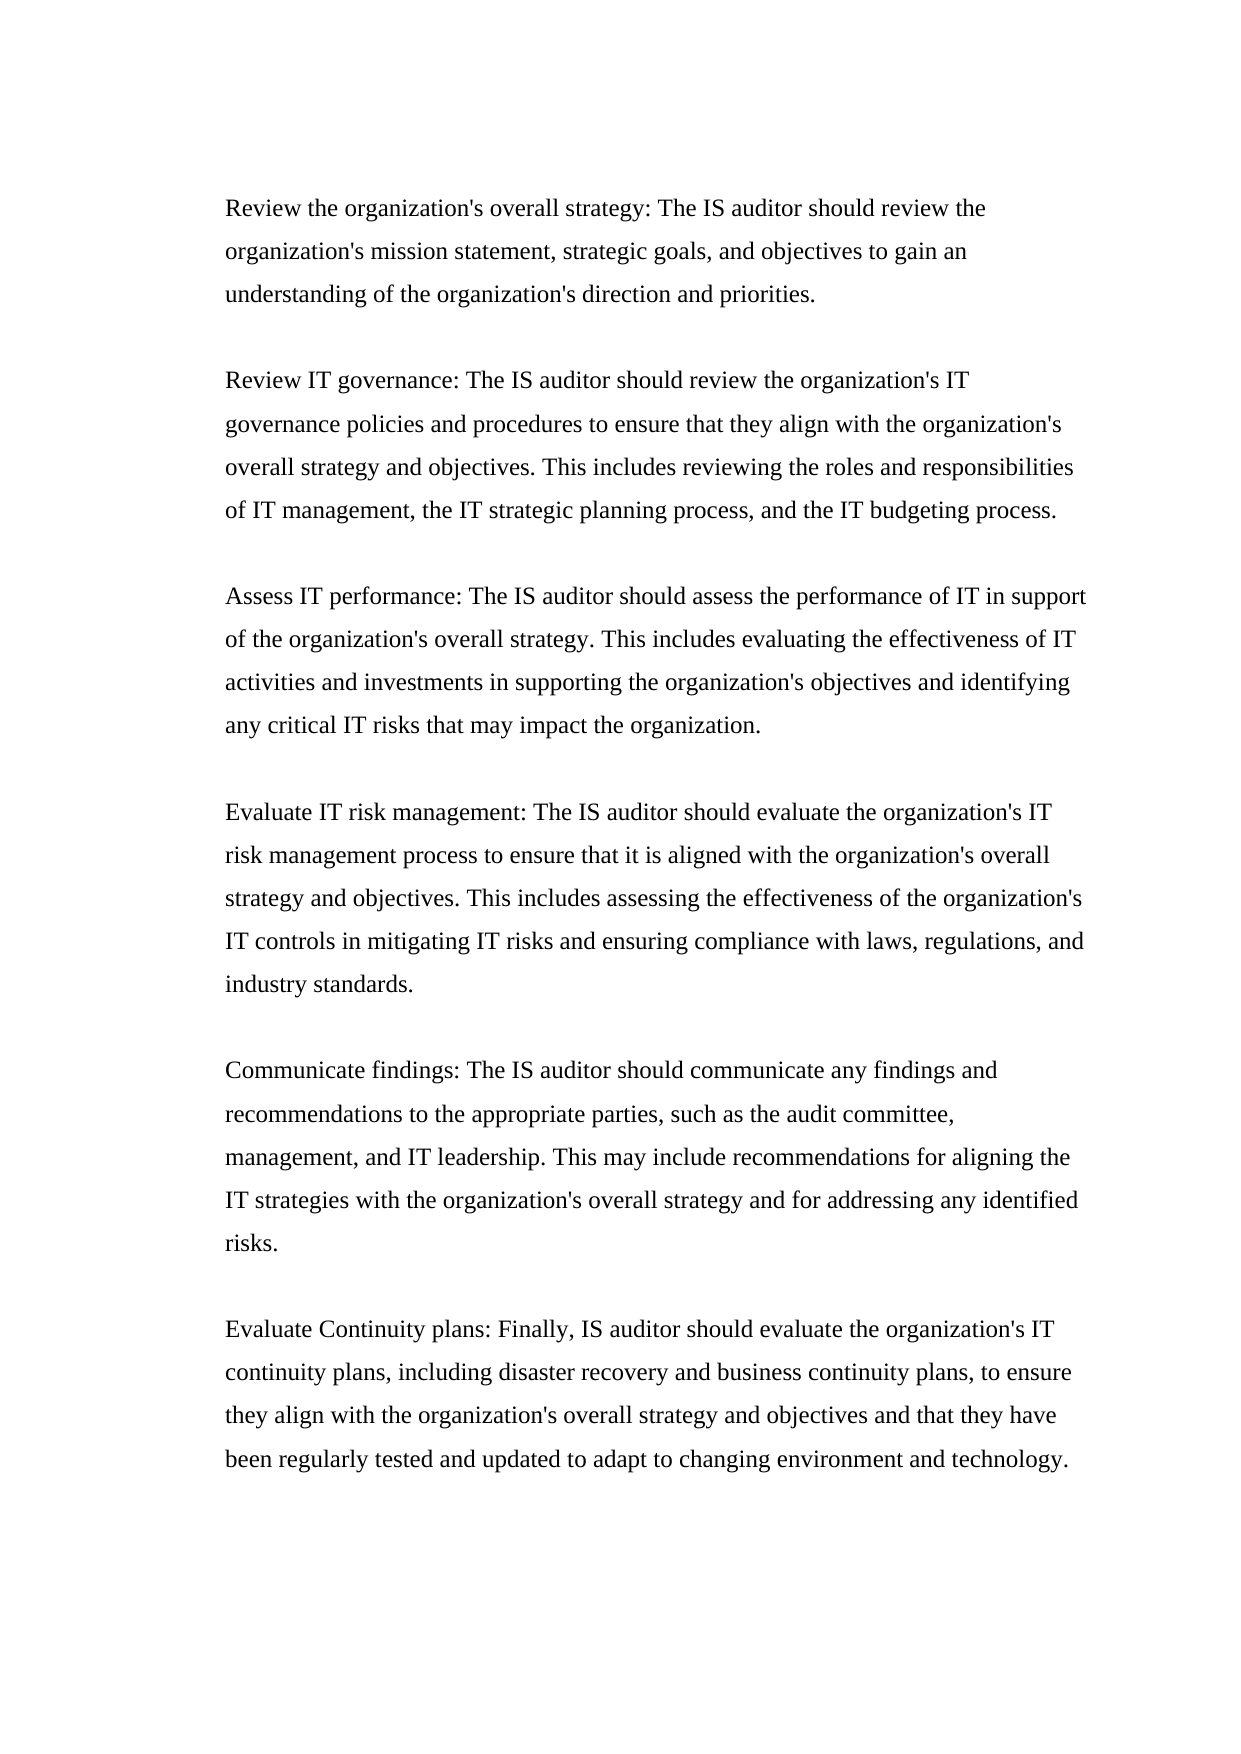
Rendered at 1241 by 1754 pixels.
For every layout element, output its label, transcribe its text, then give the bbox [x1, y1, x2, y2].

list Review the organization's overall strategy: The IS auditor should review the organization's mission statement, strategic goals, and objectives to gain an understanding of the organization's direction and priorities. [225, 193, 1090, 308]
list Communicate findings: The IS auditor should communicate any findings and recommendations to the appropriate parties, such as the audit committee, management, and IT leadership. This may include recommendations for aligning the IT strategies with the organization's overall strategy and for addressing any identified risks. [225, 1056, 1090, 1257]
list Review IT governance: The IS auditor should review the organization's IT governance policies and procedures to ensure that they align with the organization's overall strategy and objectives. This includes reviewing the roles and responsibilities of IT management, the IT strategic planning process, and the IT budgeting process. [225, 366, 1090, 524]
list Assess IT performance: The IS auditor should assess the performance of IT in support of the organization's overall strategy. This includes evaluating the effectiveness of IT activities and investments in supporting the organization's objectives and identifying any critical IT risks that may impact the organization. [225, 581, 1090, 739]
list Evaluate IT risk management: The IS auditor should evaluate the organization's IT risk management process to ensure that it is aligned with the organization's overall strategy and objectives. This includes assessing the effectiveness of the organization's IT controls in mitigating IT risks and ensuring compliance with laws, regulations, and industry standards. [225, 797, 1090, 998]
list Evaluate Continuity plans: Finally, IS auditor should evaluate the organization's IT continuity plans, including disaster recovery and business continuity plans, to ensure they align with the organization's overall strategy and objectives and that they have been regularly tested and updated to adapt to changing environment and technology. [225, 1314, 1090, 1472]
